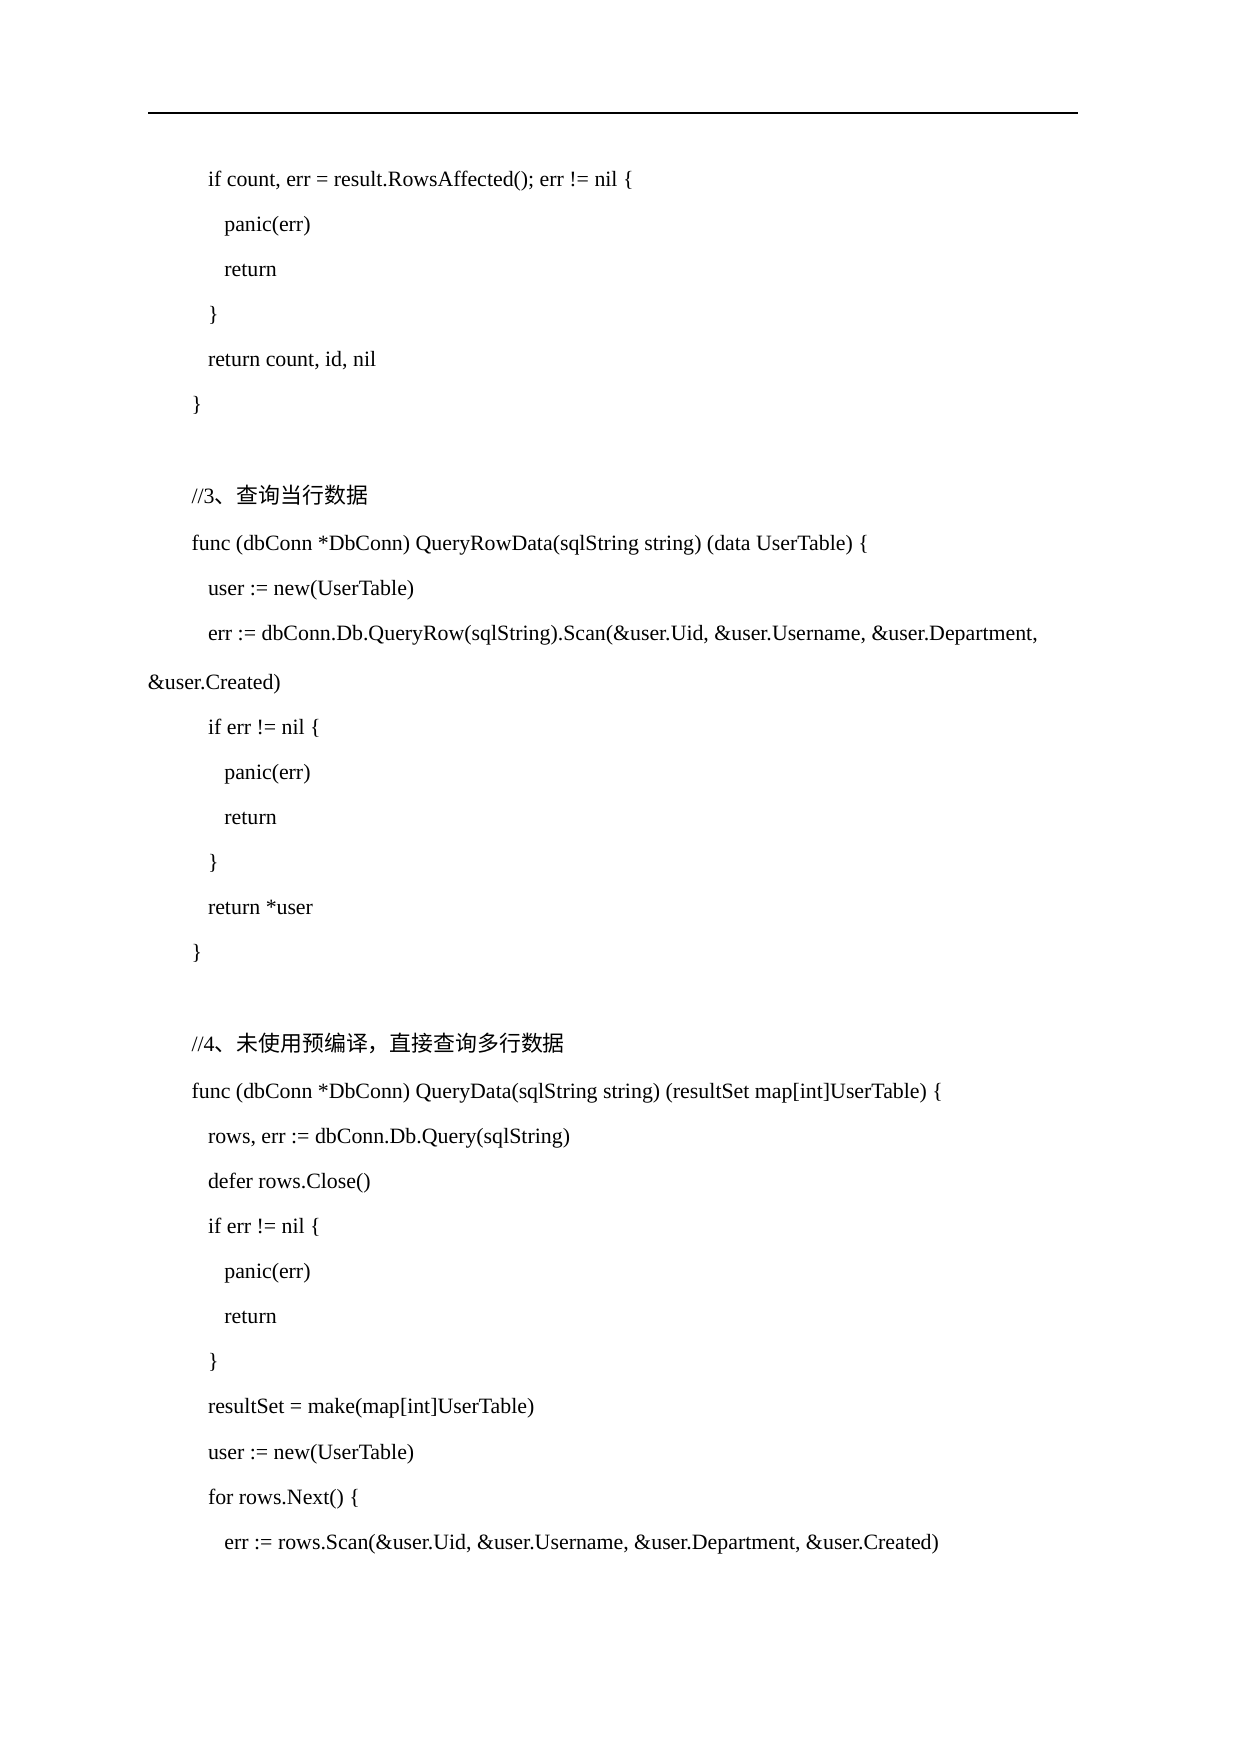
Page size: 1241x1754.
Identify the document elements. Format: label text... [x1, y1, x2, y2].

text rows, err := dbConn.Db.Query(sqlString) [148, 1119, 1078, 1152]
text } [148, 387, 1078, 420]
text return [148, 1300, 1078, 1332]
text func (dbConn *DbConn) QueryData(sqlString string) (resultSet map[int]UserTable) { [148, 1074, 1078, 1107]
text } [148, 297, 1078, 330]
text resultSet = make(map[int]UserTable) [148, 1390, 1078, 1422]
text return [148, 252, 1078, 285]
text if count, err = result.RowsAffected(); err != nil { [148, 162, 1078, 194]
text user := new(UserTable) [148, 571, 1078, 604]
text func (dbConn *DbConn) QueryRowData(sqlString string) (data UserTable) { [148, 526, 1078, 558]
text defer rows.Close() [148, 1164, 1078, 1197]
text err := rows.Scan(&user.Uid, &user.Username, &user.Department, &user.Created) [148, 1525, 1078, 1558]
text return count, id, nil [148, 342, 1078, 375]
text user := new(UserTable) [148, 1435, 1078, 1467]
text for rows.Next() { [148, 1480, 1078, 1513]
text return [148, 800, 1078, 833]
text } [148, 845, 1078, 878]
text return *user [148, 891, 1078, 923]
text } [148, 1345, 1078, 1377]
text //4、未使用预编译，直接查询多行数据 [148, 1026, 1078, 1058]
text err := dbConn.Db.QueryRow(sqlString).Scan(&user.Uid, &user.Username, &user.Department, &user.Created) [148, 616, 1078, 697]
text panic(err) [148, 207, 1078, 239]
text if err != nil { [148, 710, 1078, 743]
text panic(err) [148, 1254, 1078, 1287]
text //3、查询当行数据 [148, 478, 1078, 510]
text if err != nil { [148, 1209, 1078, 1242]
text } [148, 936, 1078, 968]
text panic(err) [148, 755, 1078, 788]
